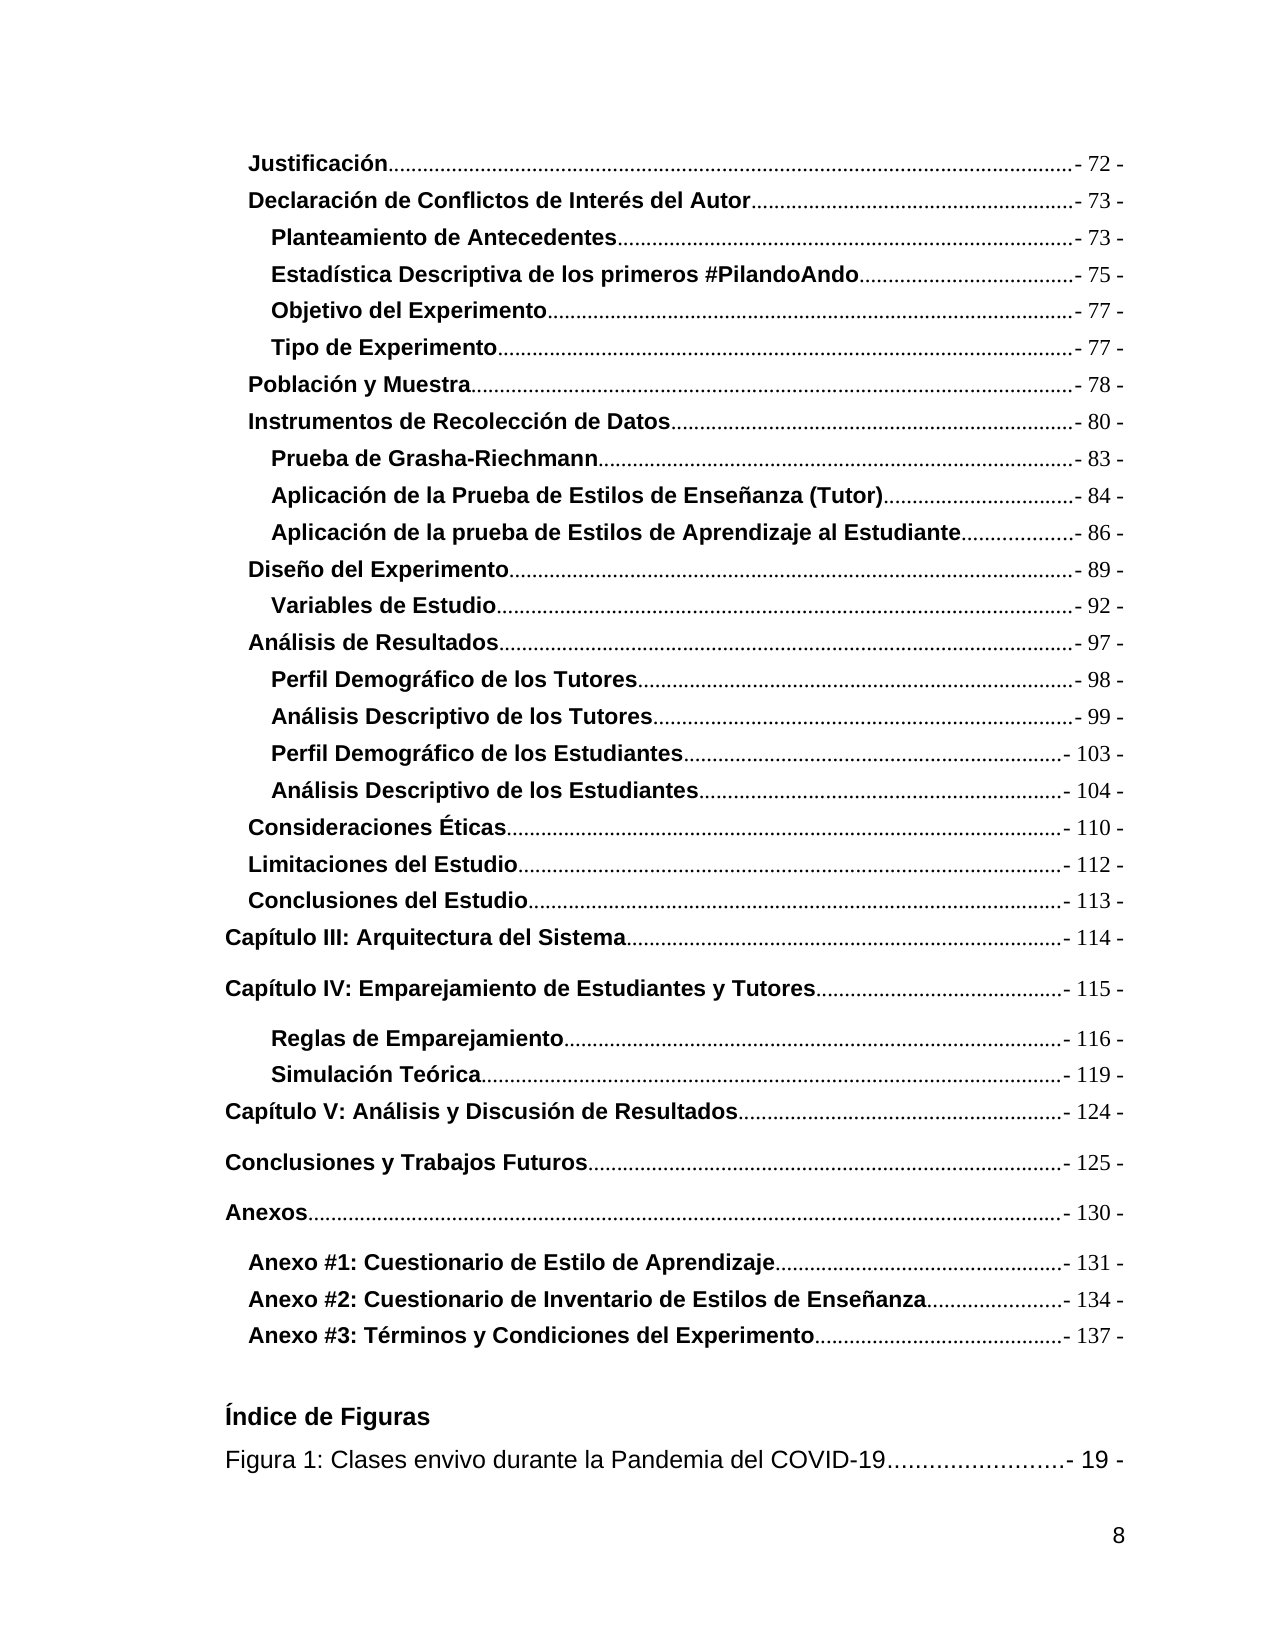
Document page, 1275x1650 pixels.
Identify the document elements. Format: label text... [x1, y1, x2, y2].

text Figura 1: Clases envivo durante la Pandemia del COVID-19 - 19 - [225, 1446, 1125, 1474]
text Índice de Figuras [225, 1402, 1125, 1431]
